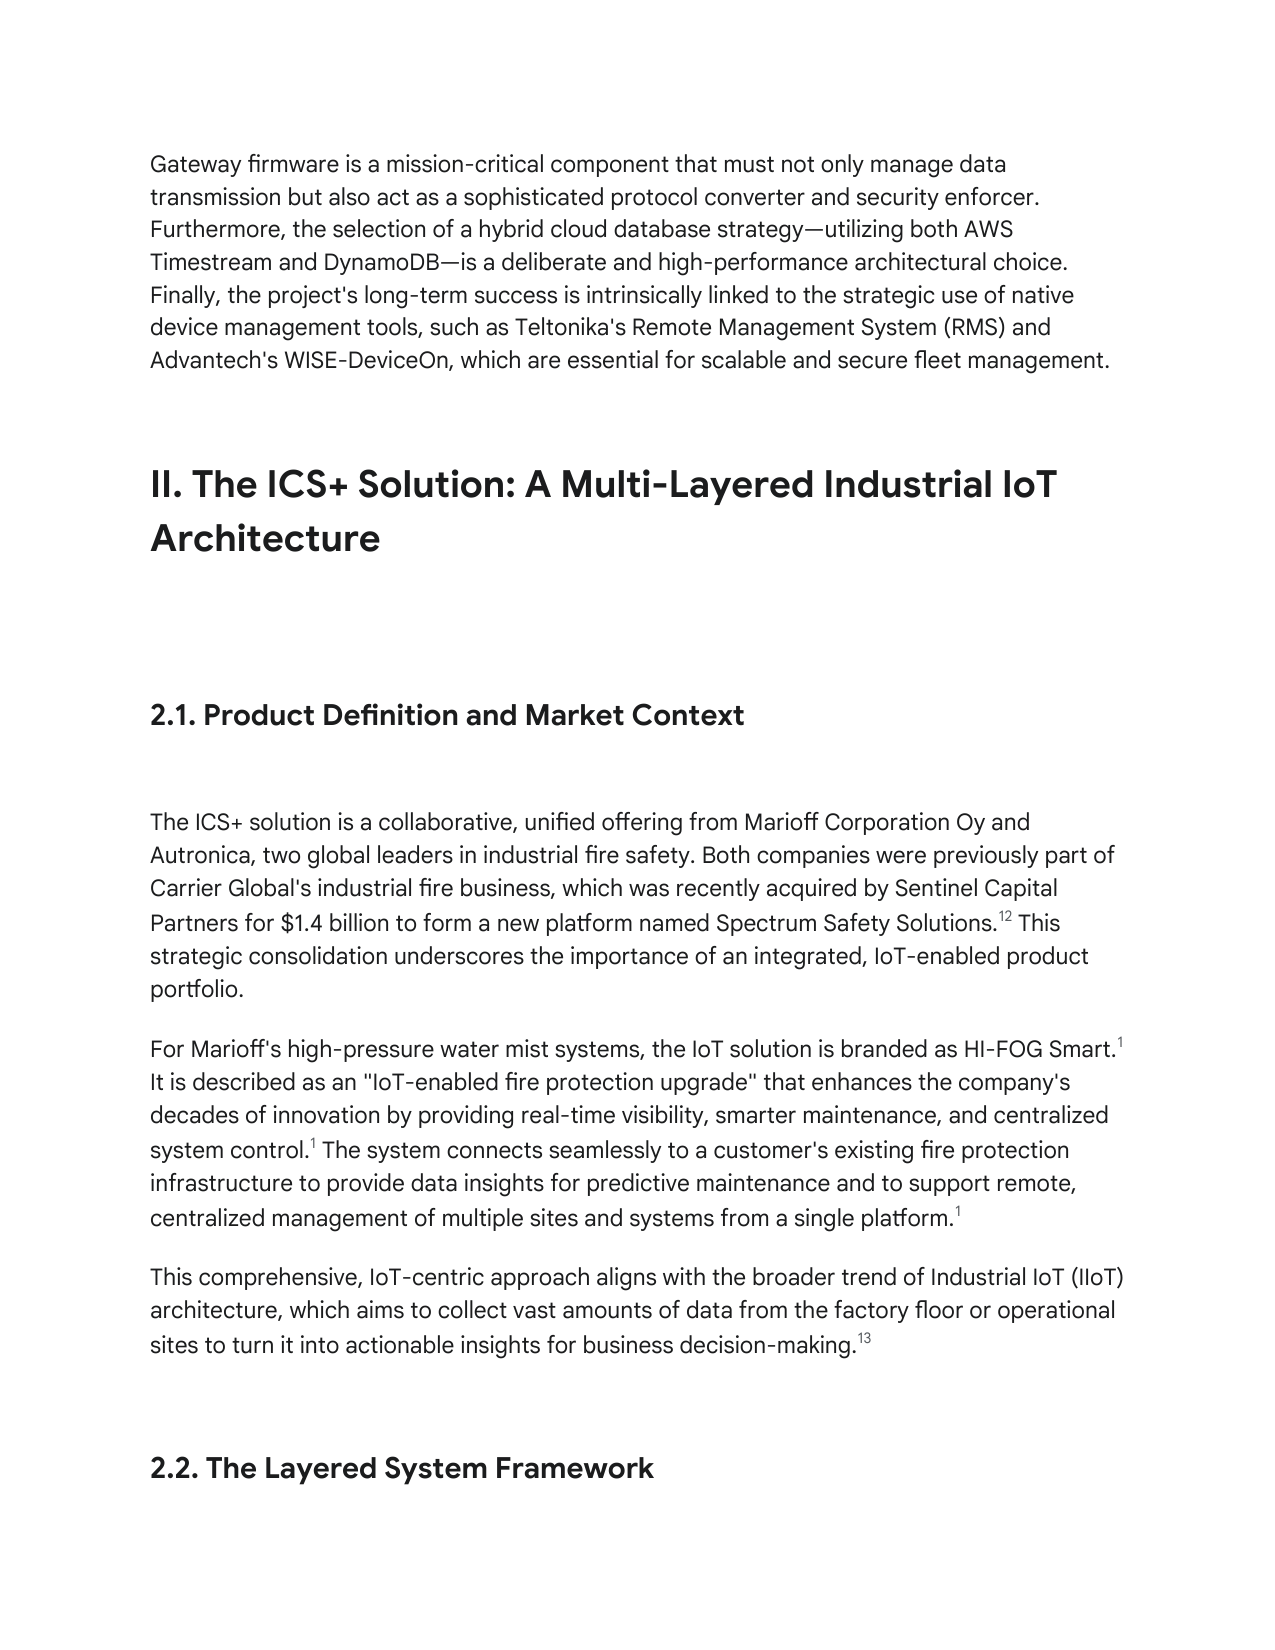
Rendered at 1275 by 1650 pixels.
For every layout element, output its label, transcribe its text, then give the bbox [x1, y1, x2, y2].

text This comprehensive, IoT-centric approach aligns with the broader trend of Industrial IoT (IIoT) architecture, which aims to collect vast amounts of data from the factory floor or operational sites to turn it into actionable insights for business decision-making.13 [150, 1263, 1125, 1360]
text For Marioff's high-pressure water mist systems, the IoT solution is branded as HI-FOG Smart.1 It is described as an "IoT-enabled fire protection upgrade" that enhances the company's decades of innovation by providing real-time visibility, smarter maintenance, and centralized system control.1 The system connects seamlessly to a customer's existing fire protection infrastructure to provide data insights for predictive maintenance and to support remote, centralized management of multiple sites and systems from a single platform.1 [150, 1033, 1125, 1234]
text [150, 150, 1125, 375]
subtitle 2.1. Product Definition and Market Context [150, 697, 1125, 733]
subtitle 2.2. The Layered System Framework [150, 1450, 1125, 1487]
text The ICS+ solution is a collaborative, unified offering from Marioff Corporation Oy and Autronica, two global leaders in industrial fire safety. Both companies were previously part of Carrier Global's industrial fire business, which was recently acquired by Sentinel Capital Partners for $1.4 billion to form a new platform named Spectrum Safety Solutions.12 This strategic consolidation underscores the importance of an integrated, IoT-enabled product portfolio. [150, 808, 1125, 1004]
subtitle II. The ICS+ Solution: A Multi-Layered Industrial IoT Architecture [150, 462, 1125, 562]
